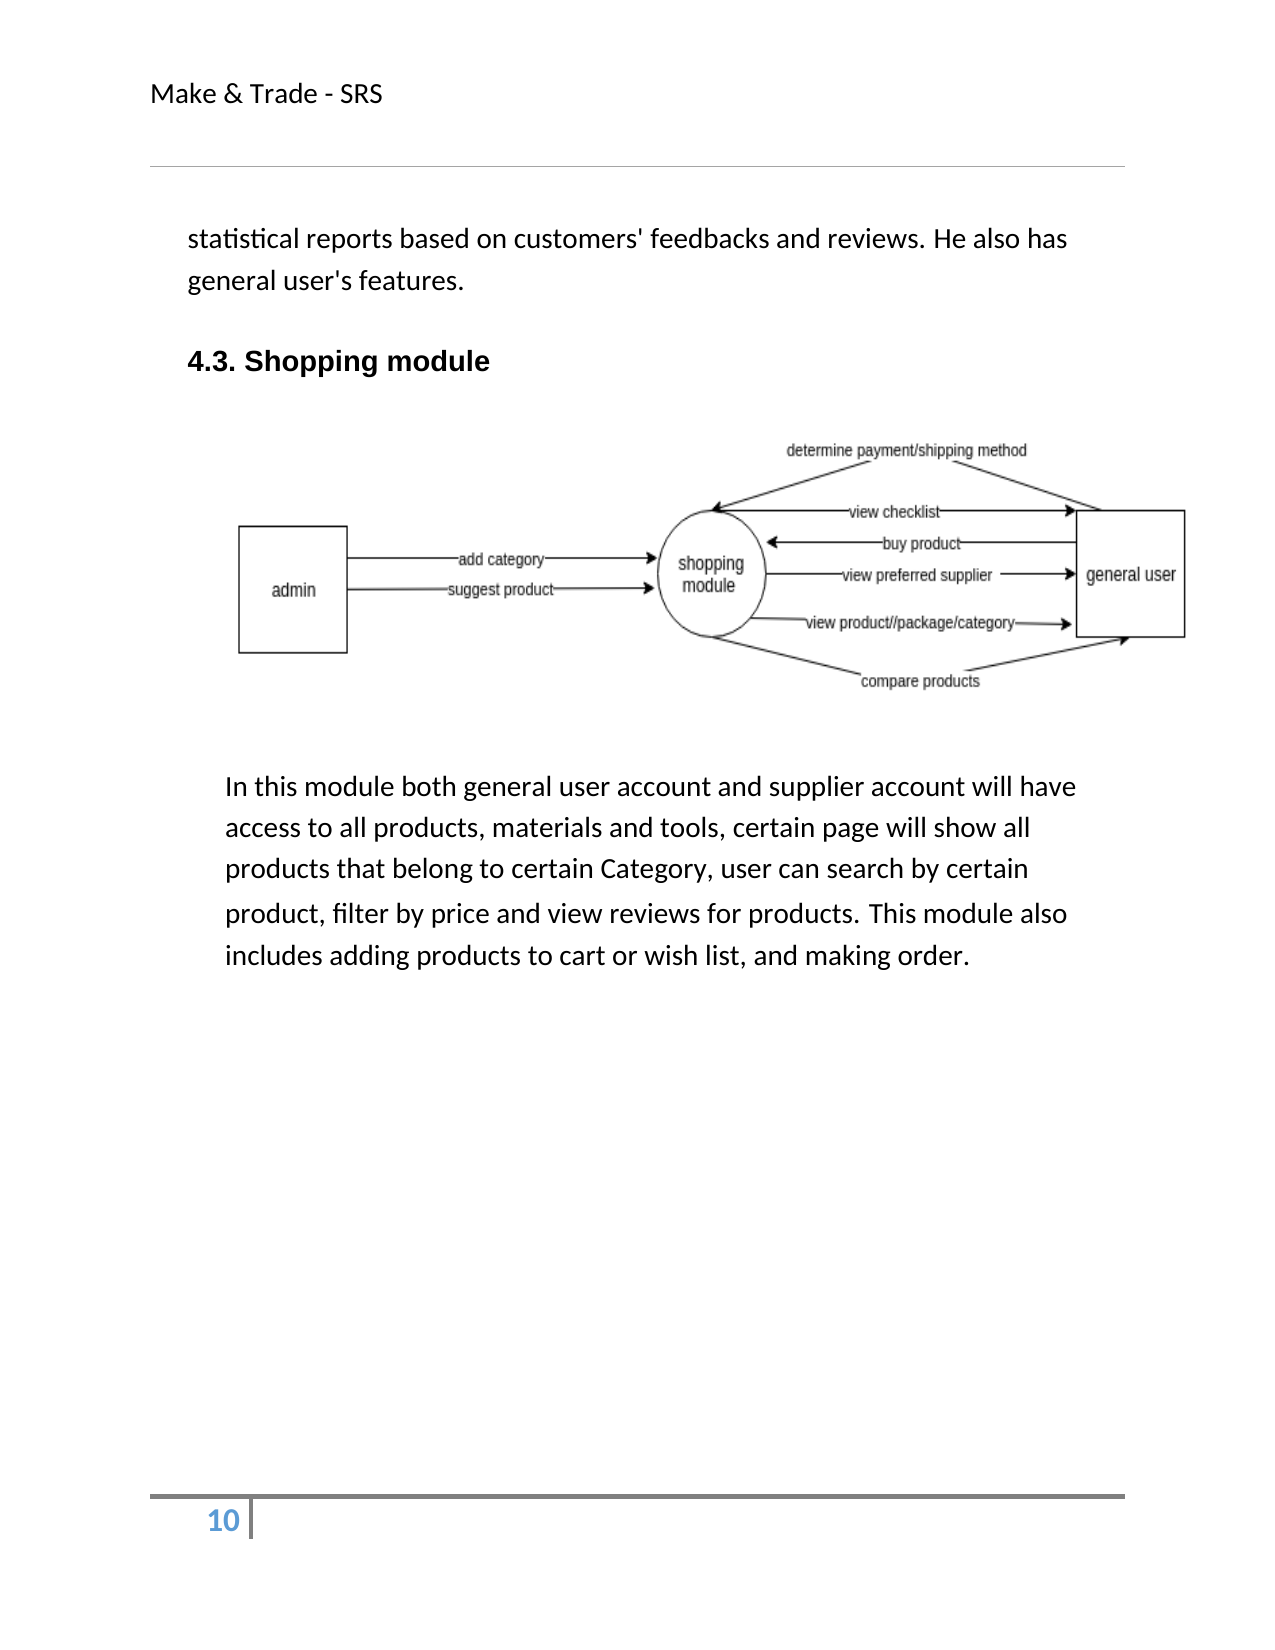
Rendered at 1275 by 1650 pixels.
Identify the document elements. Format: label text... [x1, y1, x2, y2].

subtitle 4.3. Shopping module [150, 344, 1125, 378]
picture [225, 420, 1199, 714]
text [187, 221, 1125, 297]
text In this module both general user account and supplier account will have access to all products, materials and tools, certain page will show all products that belong to certain Category, user can search by certain product, filter by price and view reviews for products. This module also includes adding products to cart or wish list, and making order. [225, 768, 1125, 973]
